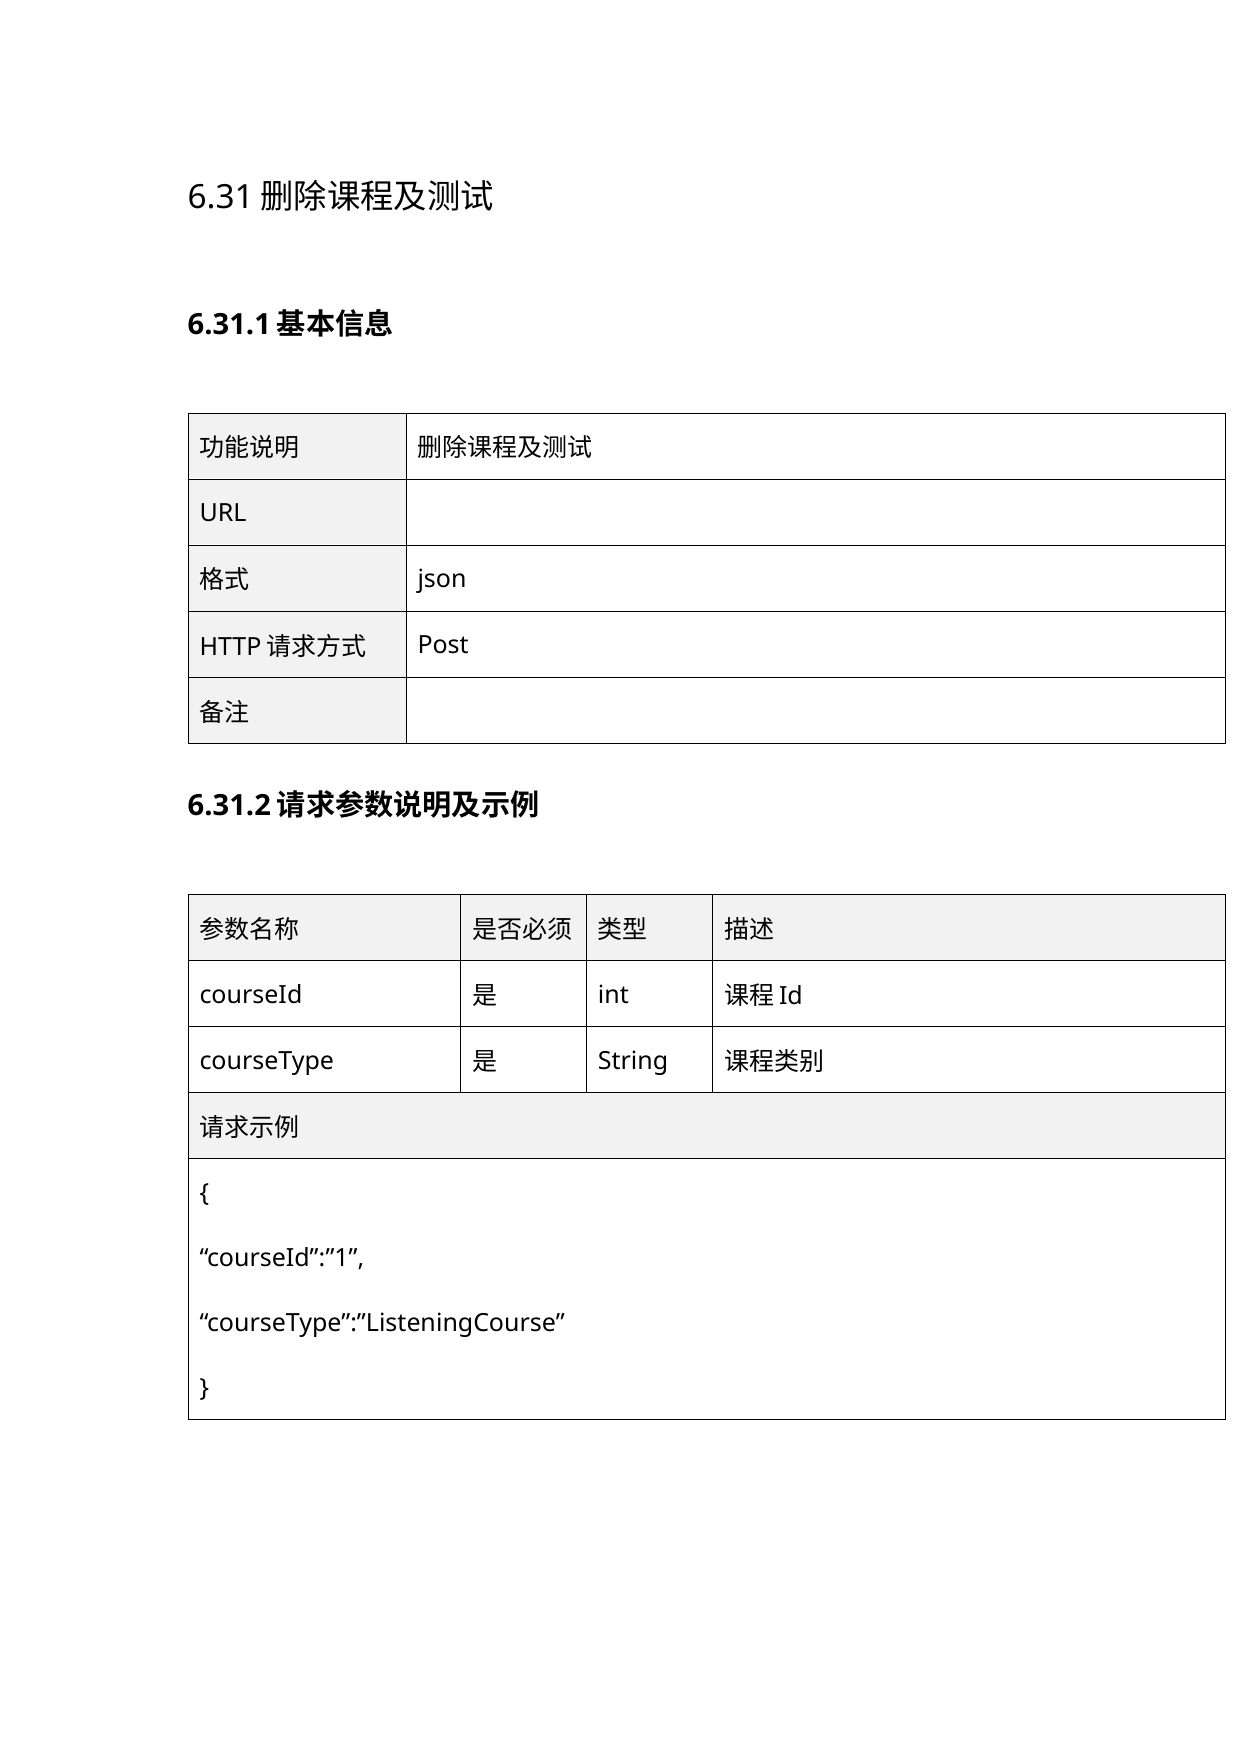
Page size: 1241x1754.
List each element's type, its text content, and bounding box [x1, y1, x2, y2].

subtitle 6.31.2请求参数说明及示例 [187, 771, 1053, 836]
table_header 类型 [587, 895, 712, 960]
table_header 描述 [713, 895, 1225, 960]
table_cell 格式 [189, 546, 406, 611]
table_header 是否必须 [461, 895, 586, 960]
table_cell 请求示例 [189, 1093, 1225, 1158]
table_cell { “courseId”:”1”, “courseType”:”ListeningCourse” } [189, 1159, 1225, 1419]
table_header 删除课程及测试 [407, 414, 1225, 478]
table_cell 课程Id [713, 961, 1225, 1026]
table_cell [407, 480, 1225, 544]
subtitle 6.31.1基本信息 [187, 289, 1053, 354]
table_cell String [587, 1027, 712, 1092]
table_cell 备注 [189, 678, 406, 743]
table_cell 是 [461, 1027, 586, 1092]
table_header 功能说明 [189, 414, 406, 478]
table_cell HTTP请求方式 [189, 612, 406, 677]
table_cell 课程类别 [713, 1027, 1225, 1092]
table_cell courseType [189, 1027, 460, 1092]
table_header 参数名称 [189, 895, 460, 960]
table_cell Post [407, 612, 1225, 677]
table_cell [407, 678, 1225, 743]
table_cell courseId [189, 961, 460, 1026]
table_cell json [407, 546, 1225, 611]
table_cell 是 [461, 961, 586, 1026]
table_cell int [587, 961, 712, 1026]
subtitle 6.31删除课程及测试 [187, 162, 1053, 227]
table_cell URL [189, 480, 406, 544]
